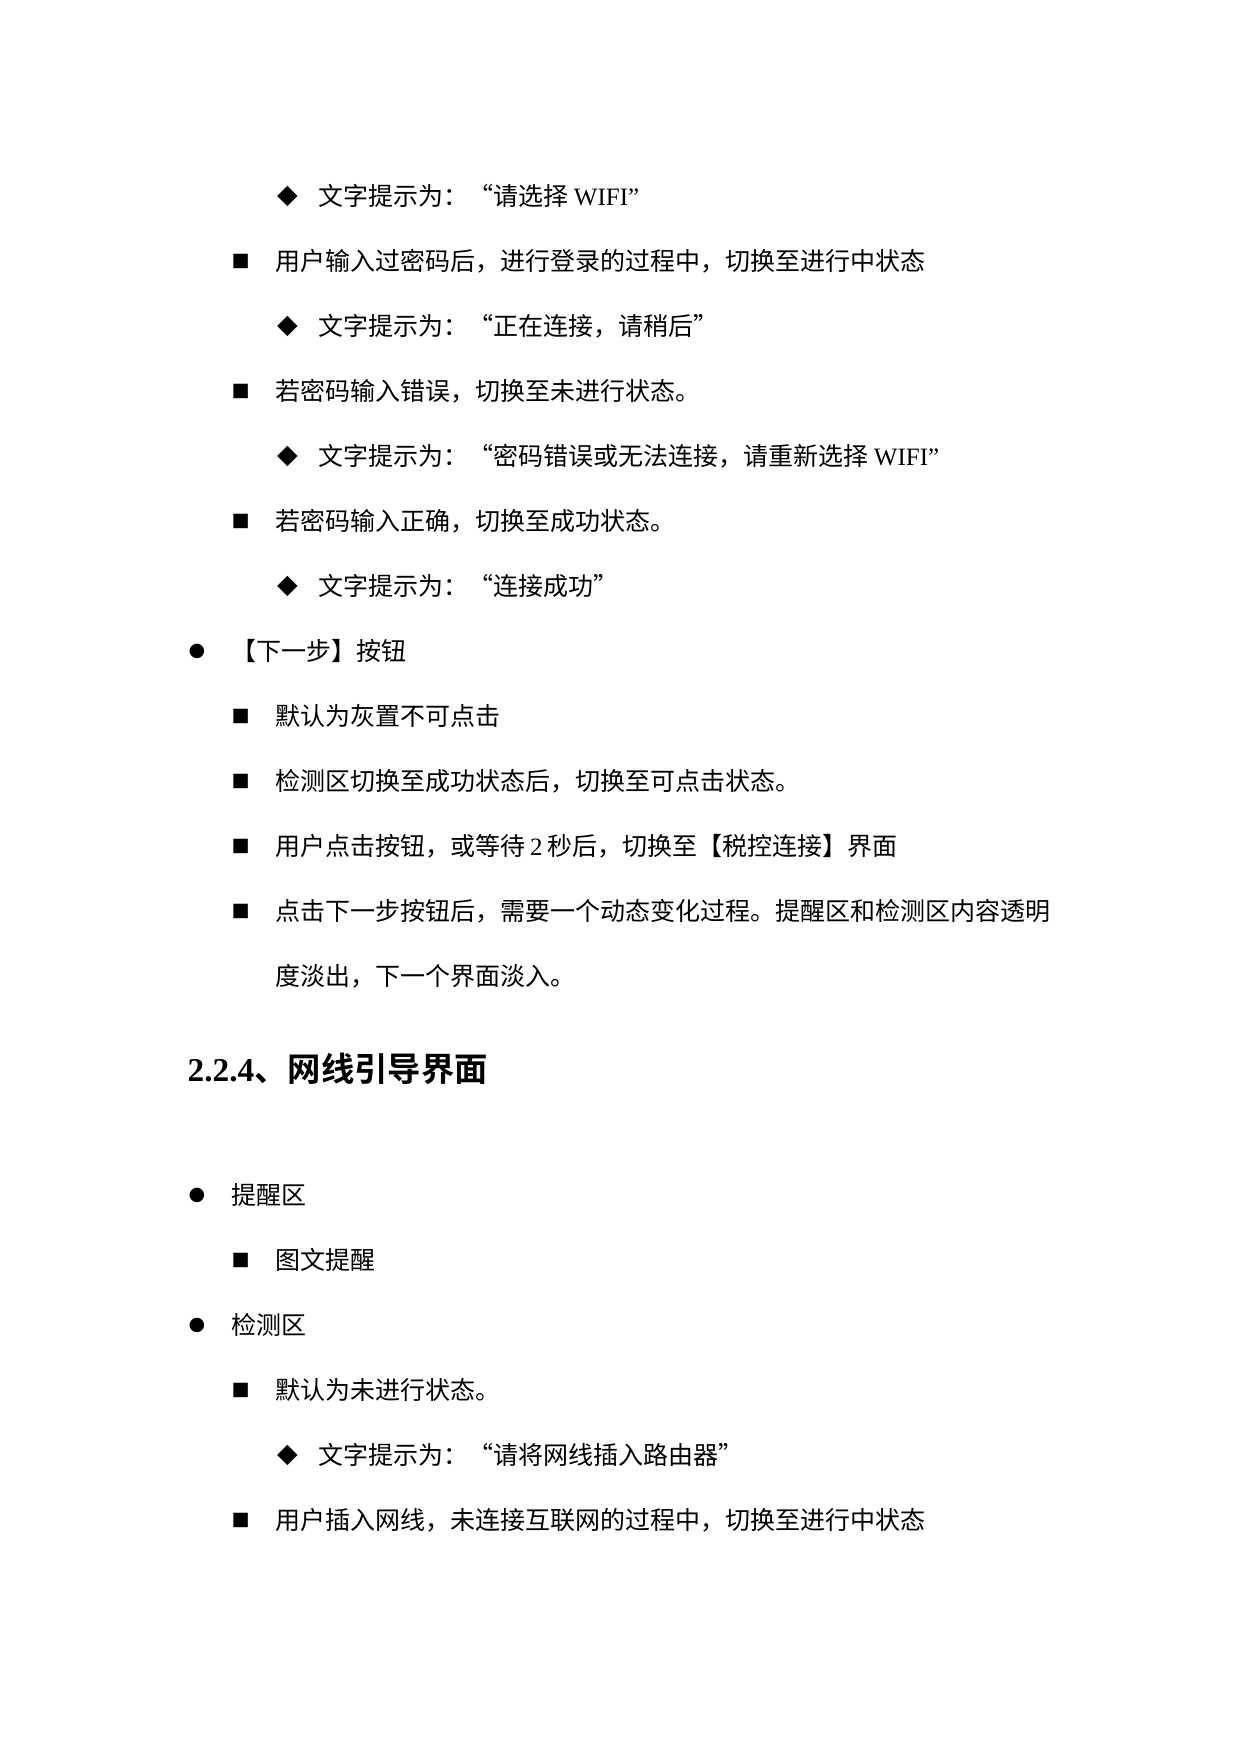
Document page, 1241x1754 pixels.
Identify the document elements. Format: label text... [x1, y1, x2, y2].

list 默认为未进行状态。 [231, 1356, 1053, 1421]
list 文字提示为：“请选择WIFI” [275, 162, 1053, 227]
list 用户插入网线，未连接互联网的过程中，切换至进行中状态 [231, 1486, 1053, 1551]
list 检测区切换至成功状态后，切换至可点击状态。 [231, 747, 1053, 812]
list 用户输入过密码后，进行登录的过程中，切换至进行中状态 [231, 227, 1053, 292]
list 检测区 [187, 1291, 1053, 1356]
list 用户点击按钮，或等待2秒后，切换至【税控连接】界面 [231, 812, 1053, 877]
list 若密码输入正确，切换至成功状态。 [231, 487, 1053, 552]
list 文字提示为：“请将网线插入路由器” [275, 1421, 1053, 1486]
list 图文提醒 [231, 1226, 1053, 1291]
list 默认为灰置不可点击 [231, 682, 1053, 747]
list 文字提示为：“正在连接，请稍后” [275, 292, 1053, 357]
list 提醒区 [187, 1161, 1053, 1226]
list 【下一步】按钮 [187, 617, 1053, 682]
list 文字提示为：“连接成功” [275, 552, 1053, 617]
list 点击下一步按钮后，需要一个动态变化过程。提醒区和检测区内容透明度淡出，下一个界面淡入。 [231, 877, 1053, 1007]
subtitle 2.2.4、网线引导界面 [187, 1034, 1053, 1099]
list 若密码输入错误，切换至未进行状态。 [231, 357, 1053, 422]
list 文字提示为：“密码错误或无法连接，请重新选择WIFI” [275, 422, 1053, 487]
